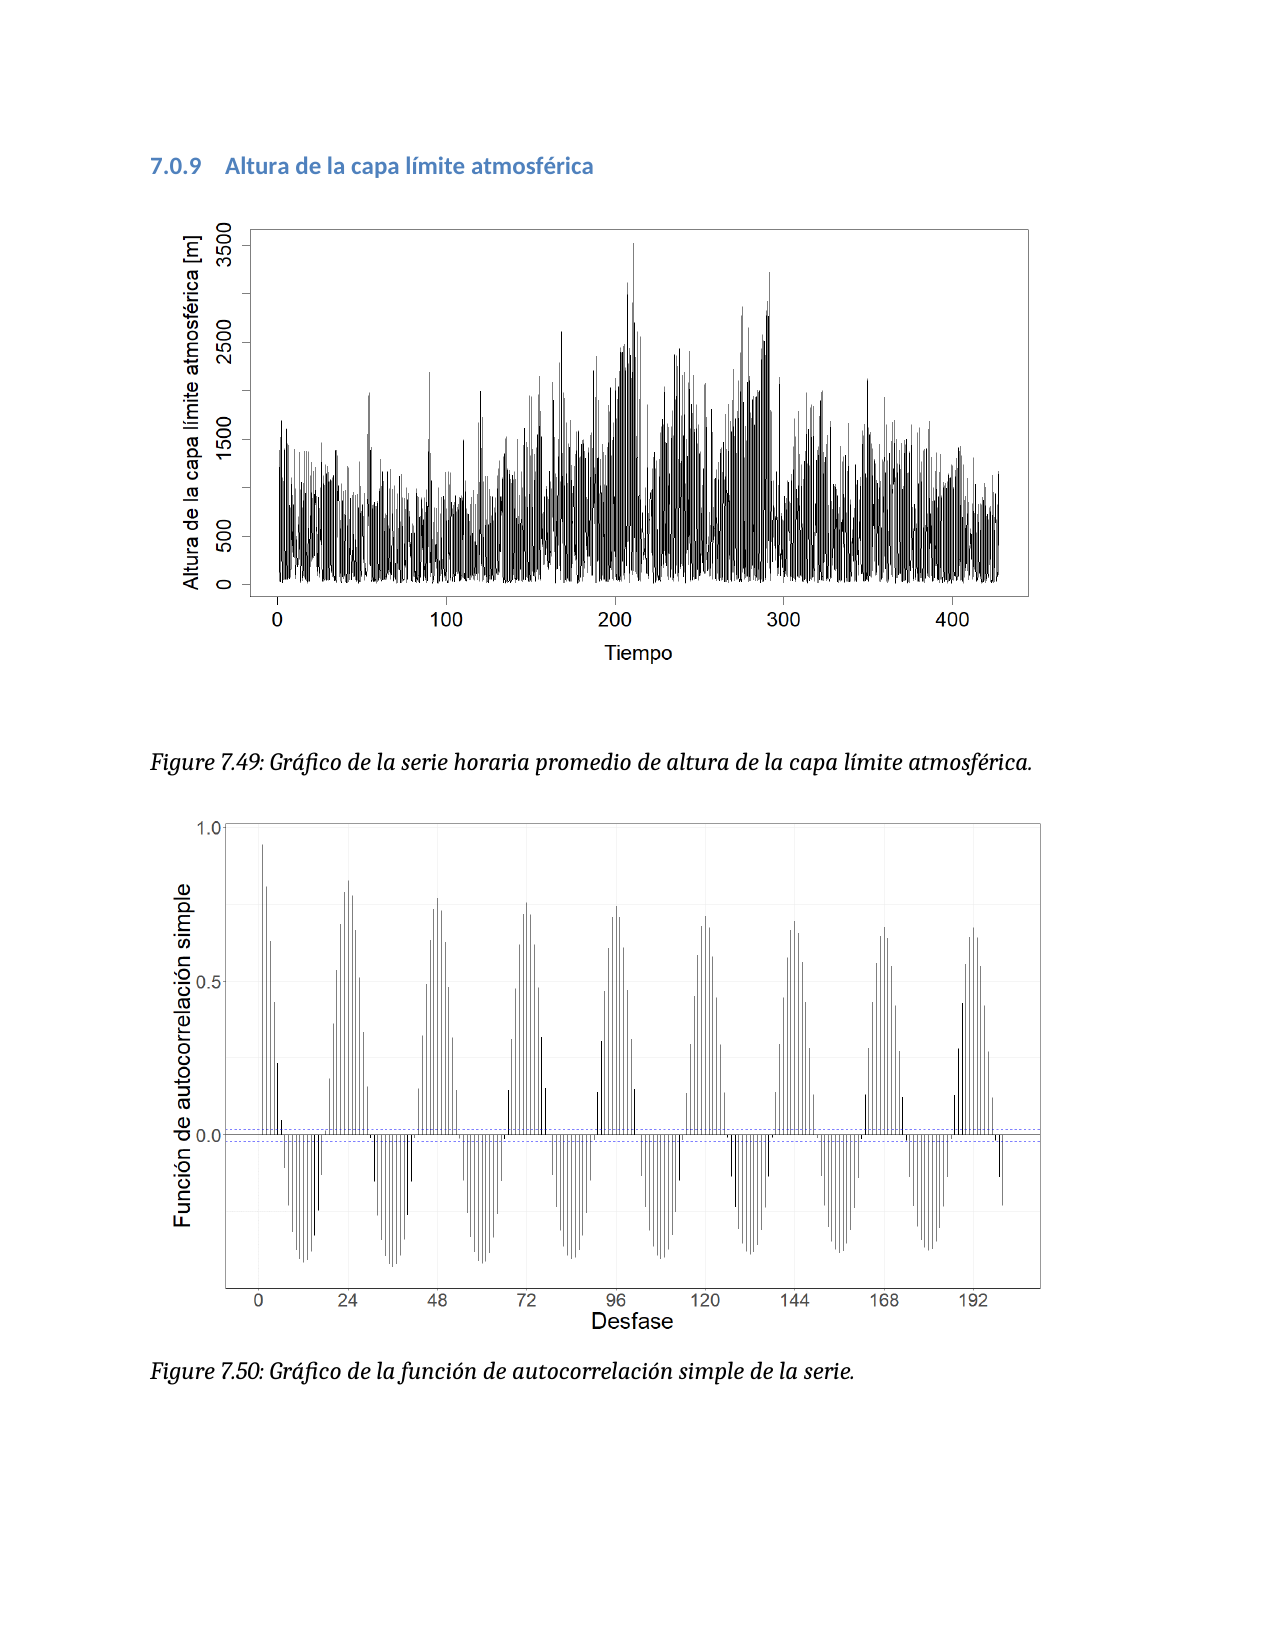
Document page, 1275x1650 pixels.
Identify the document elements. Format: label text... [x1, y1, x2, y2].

text Figure 7.50: Gráfico de la función de autocorrelación simple de la serie. [150, 1357, 1125, 1386]
subtitle 7.0.9 Altura de la capa límite atmosférica [150, 150, 1125, 181]
picture [168, 789, 1044, 1337]
picture [168, 180, 1044, 728]
text Figure 7.49: Gráfico de la serie horaria promedio de altura de la capa límite atmosférica. [150, 748, 1125, 777]
